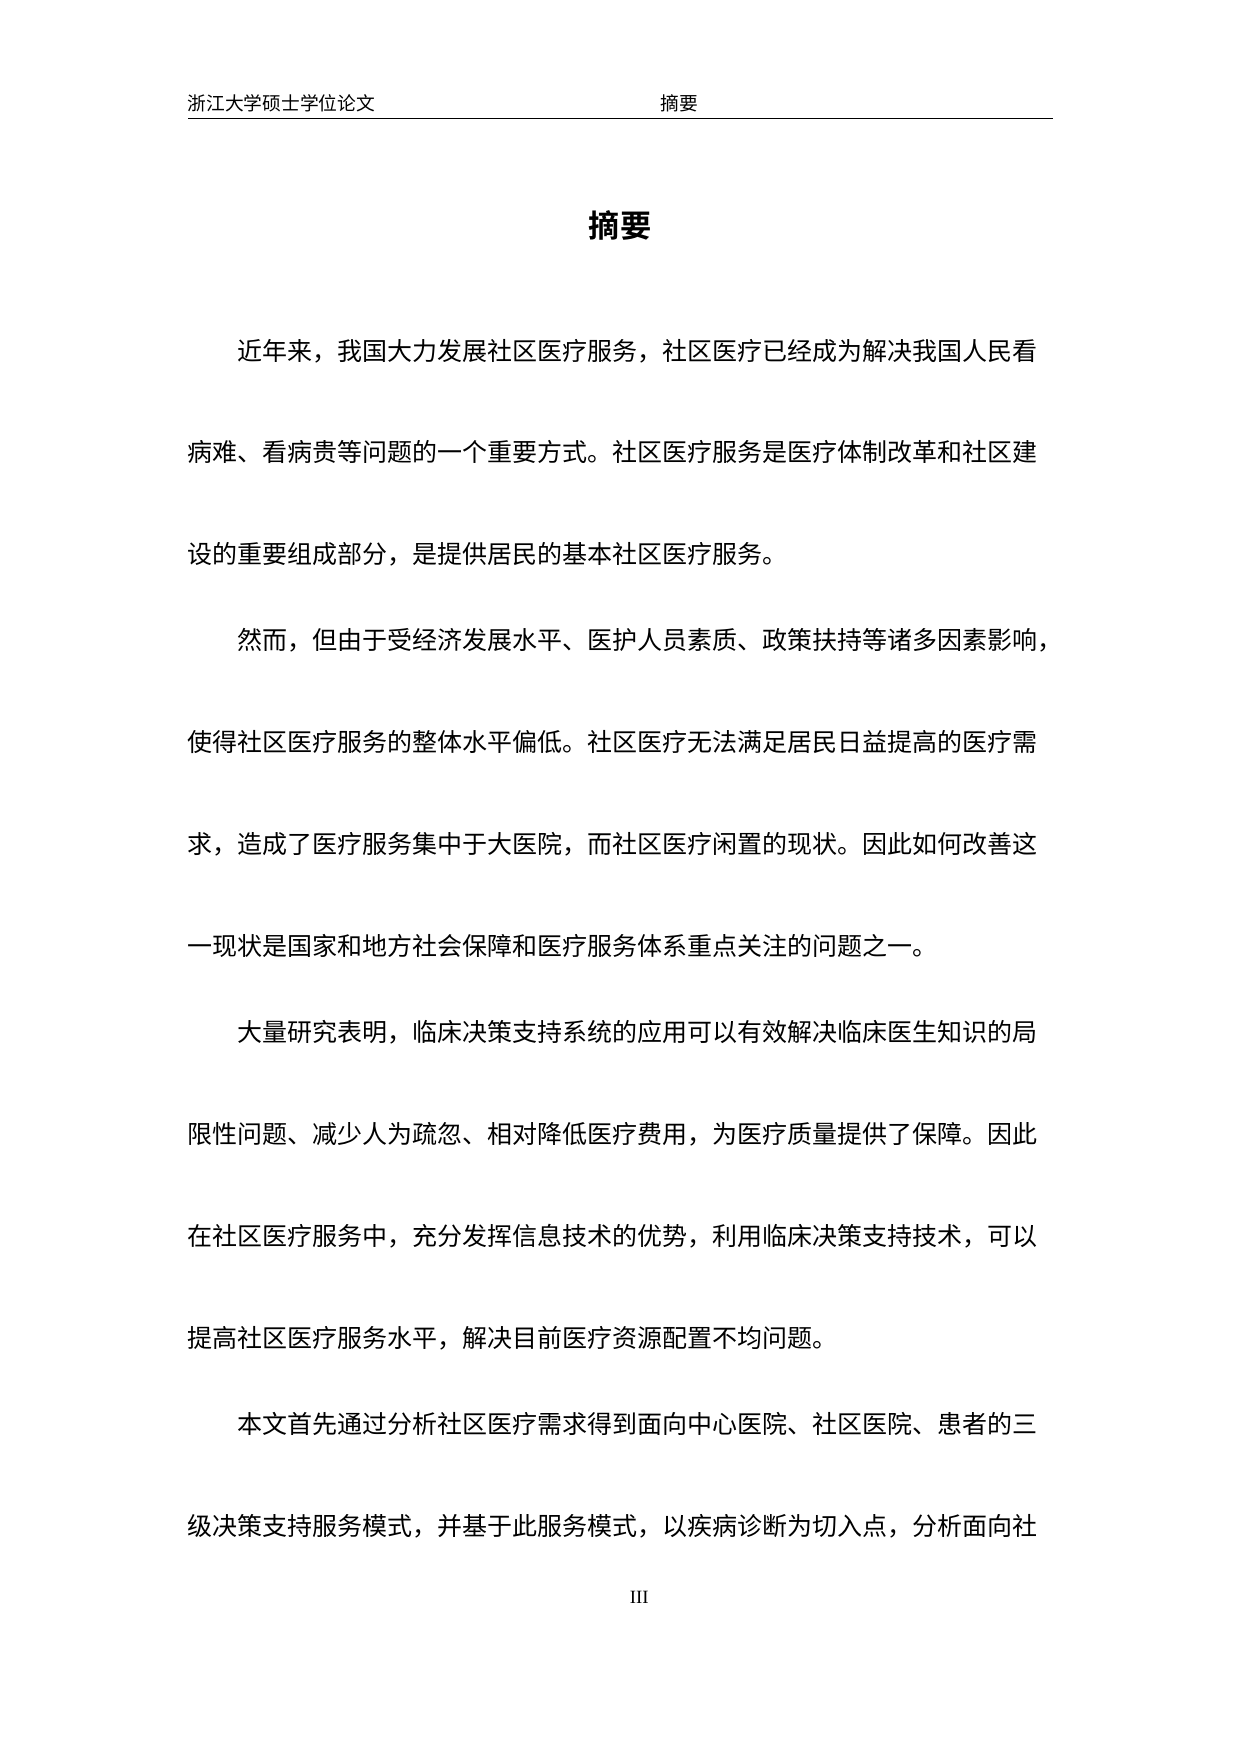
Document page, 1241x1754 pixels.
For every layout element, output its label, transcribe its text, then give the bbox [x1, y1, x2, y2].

subtitle 摘要 [187, 190, 1053, 258]
text 然而，但由于受经济发展水平、医护人员素质、政策扶持等诸多因素影响，使得社区医疗服务的整体水平偏低。社区医疗无法满足居民日益提高的医疗需求，造成了医疗服务集中于大医院，而社区医疗闲置的现状。因此如何改善这一现状是国家和地方社会保障和医疗服务体系重点关注的问题之一。 [187, 605, 1053, 978]
text 大量研究表明，临床决策支持系统的应用可以有效解决临床医生知识的局限性问题、减少人为疏忽、相对降低医疗费用，为医疗质量提供了保障。因此在社区医疗服务中，充分发挥信息技术的优势，利用临床决策支持技术，可以提高社区医疗服务水平，解决目前医疗资源配置不均问题。 [187, 997, 1053, 1370]
text 近年来，我国大力发展社区医疗服务，社区医疗已经成为解决我国人民看病难、看病贵等问题的一个重要方式。社区医疗服务是医疗体制改革和社区建设的重要组成部分，是提供居民的基本社区医疗服务。 [187, 315, 1053, 587]
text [187, 1388, 1053, 1558]
